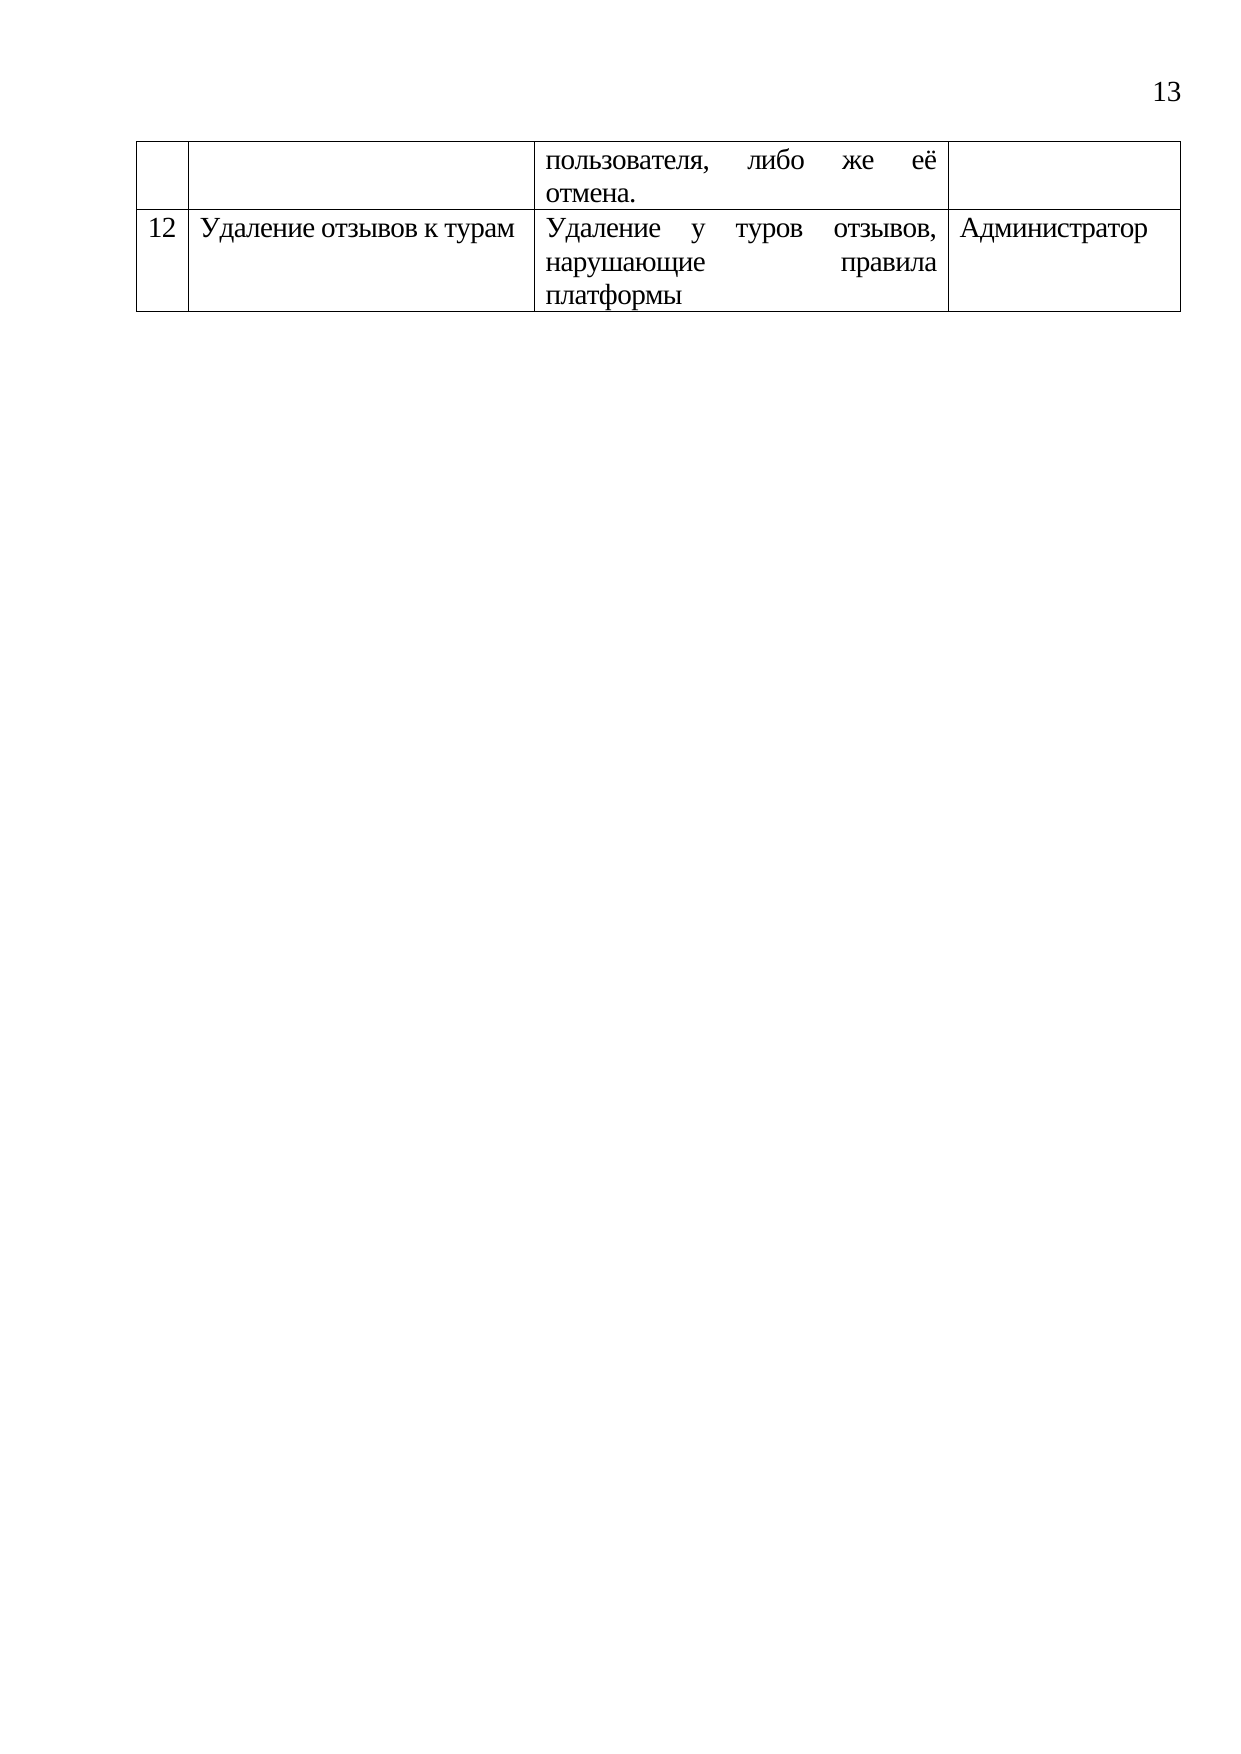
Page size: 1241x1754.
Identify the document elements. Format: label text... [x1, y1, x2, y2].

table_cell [949, 142, 1180, 209]
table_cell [189, 142, 534, 209]
table_cell Удаление отзывов к турам [189, 210, 534, 311]
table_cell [535, 142, 948, 209]
table_cell Администратор [949, 210, 1180, 311]
table_cell 12 [137, 210, 188, 311]
table_cell Удаление у туров отзывов, нарушающие правила платформы [535, 210, 948, 311]
table_cell 11 [137, 142, 188, 209]
